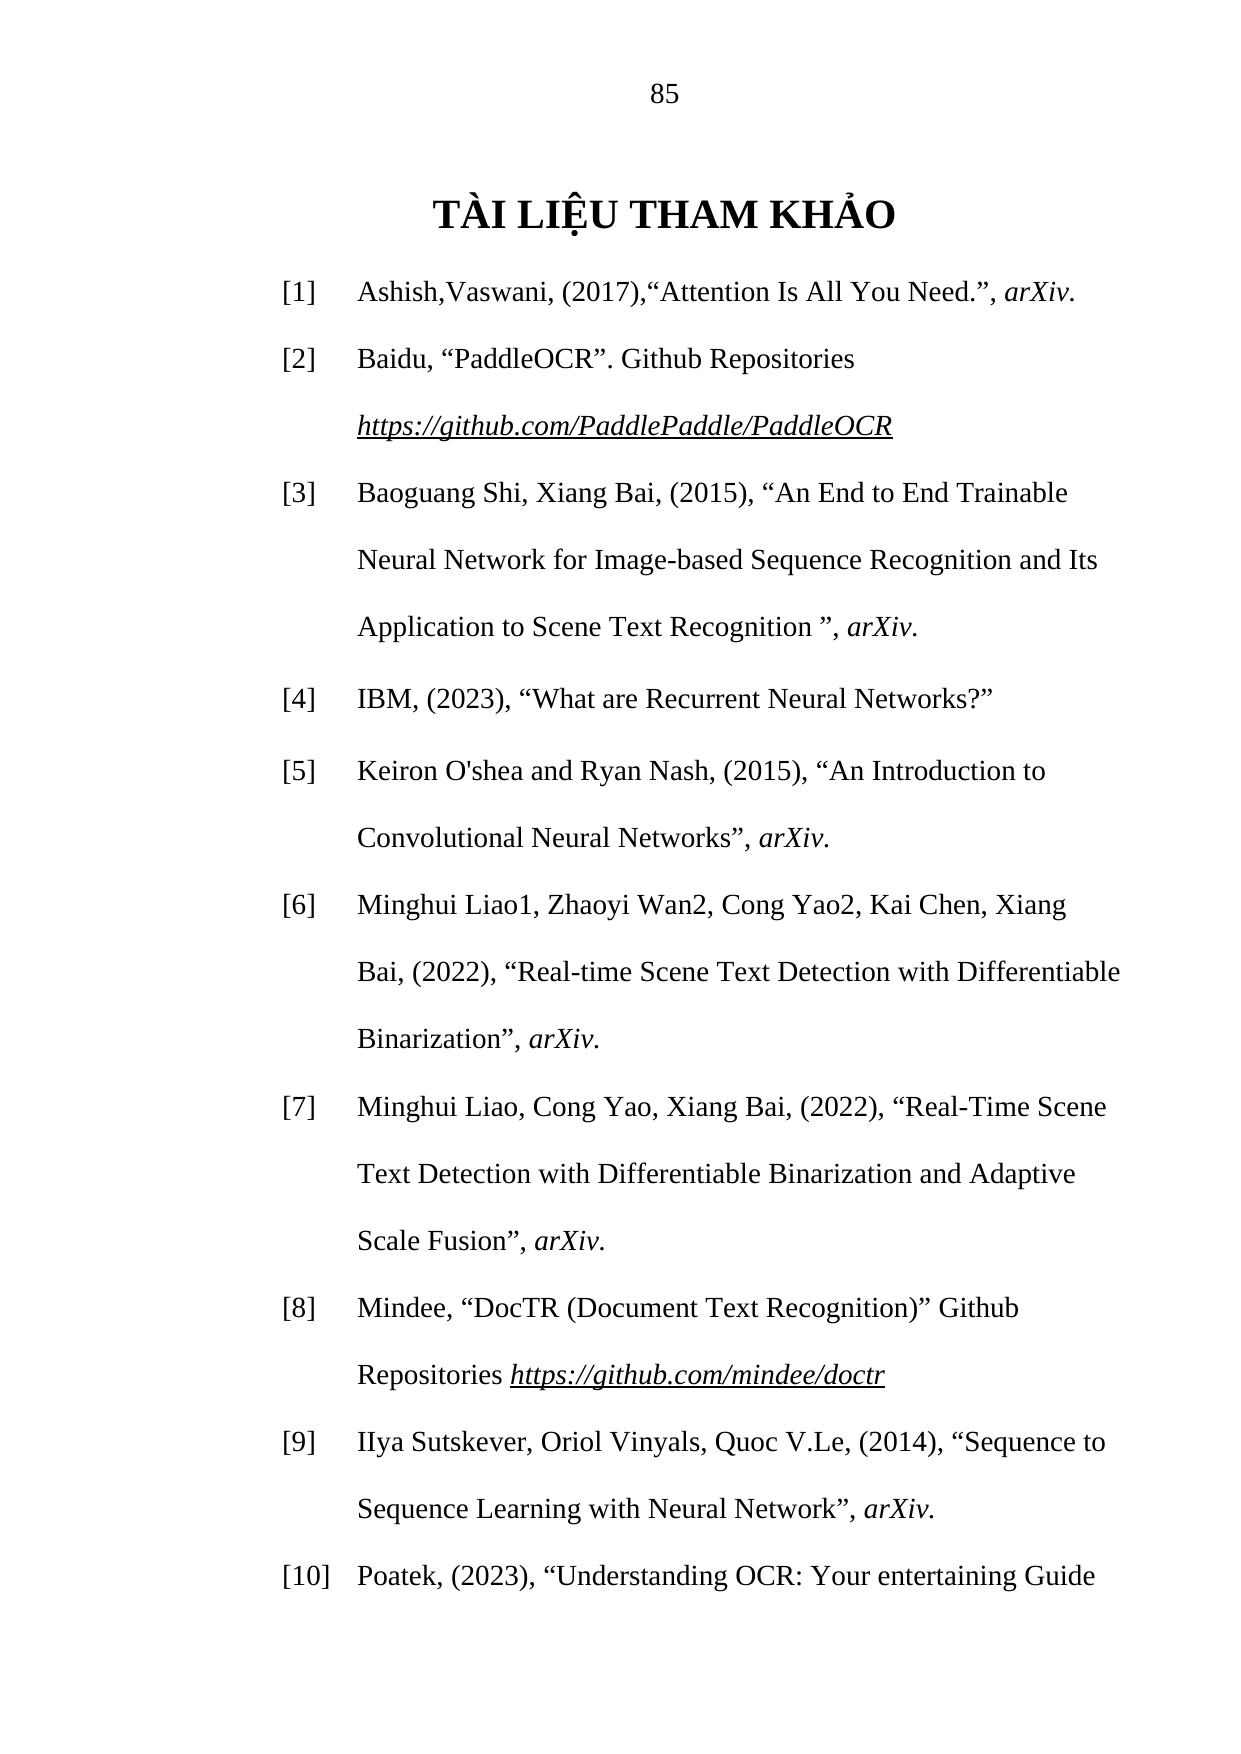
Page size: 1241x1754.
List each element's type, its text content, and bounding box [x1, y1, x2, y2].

text [2] Baidu, “PaddleOCR”. Github Repositories [207, 341, 1122, 374]
text [9] IIya Sutskever, Oriol Vinyals, Quoc V.Le, (2014), “Sequence to [282, 1424, 1122, 1458]
text Convolutional Neural Networks”, arXiv. [282, 820, 1122, 854]
text https://github.com/PaddlePaddle/PaddleOCR [207, 408, 1122, 441]
text [1] Ashish,Vaswani, (2017),“Attention Is All You Need.”, arXiv. [282, 274, 1122, 307]
text [8] Mindee, “DocTR (Document Text Recognition)” Github [207, 1290, 1122, 1323]
text [5] Keiron O'shea and Ryan Nash, (2015), “An Introduction to [207, 753, 1122, 787]
text [10] Poatek, (2023), “Understanding OCR: Your entertaining Guide [207, 1558, 1122, 1592]
text [6] Minghui Liao1, Zhaoyi Wan2, Cong Yao2, Kai Chen, Xiang [207, 887, 1122, 921]
text Sequence Learning with Neural Network”, arXiv. [282, 1491, 1122, 1525]
subtitle TÀI LIỆU THAM KHẢO [207, 189, 1122, 237]
text Scale Fusion”, arXiv. [282, 1223, 1122, 1256]
text [3] Baoguang Shi, Xiang Bai, (2015), “An End to End Trainable [207, 475, 1122, 508]
text [7] Minghui Liao, Cong Yao, Xiang Bai, (2022), “Real-Time Scene [207, 1089, 1122, 1122]
text Neural Network for Image-based Sequence Recognition and Its [282, 542, 1122, 576]
text Application to Scene Text Recognition ”, arXiv. [282, 609, 1122, 643]
text Repositories https://github.com/mindee/doctr [282, 1357, 1122, 1391]
text Binarization”, arXiv. [357, 1022, 1122, 1055]
text Bai, (2022), “Real-time Scene Text Detection with Differentiable [357, 954, 1122, 988]
text [4] IBM, (2023), “What are Recurrent Neural Networks?” [207, 681, 1122, 715]
text Text Detection with Differentiable Binarization and Adaptive [282, 1156, 1122, 1189]
